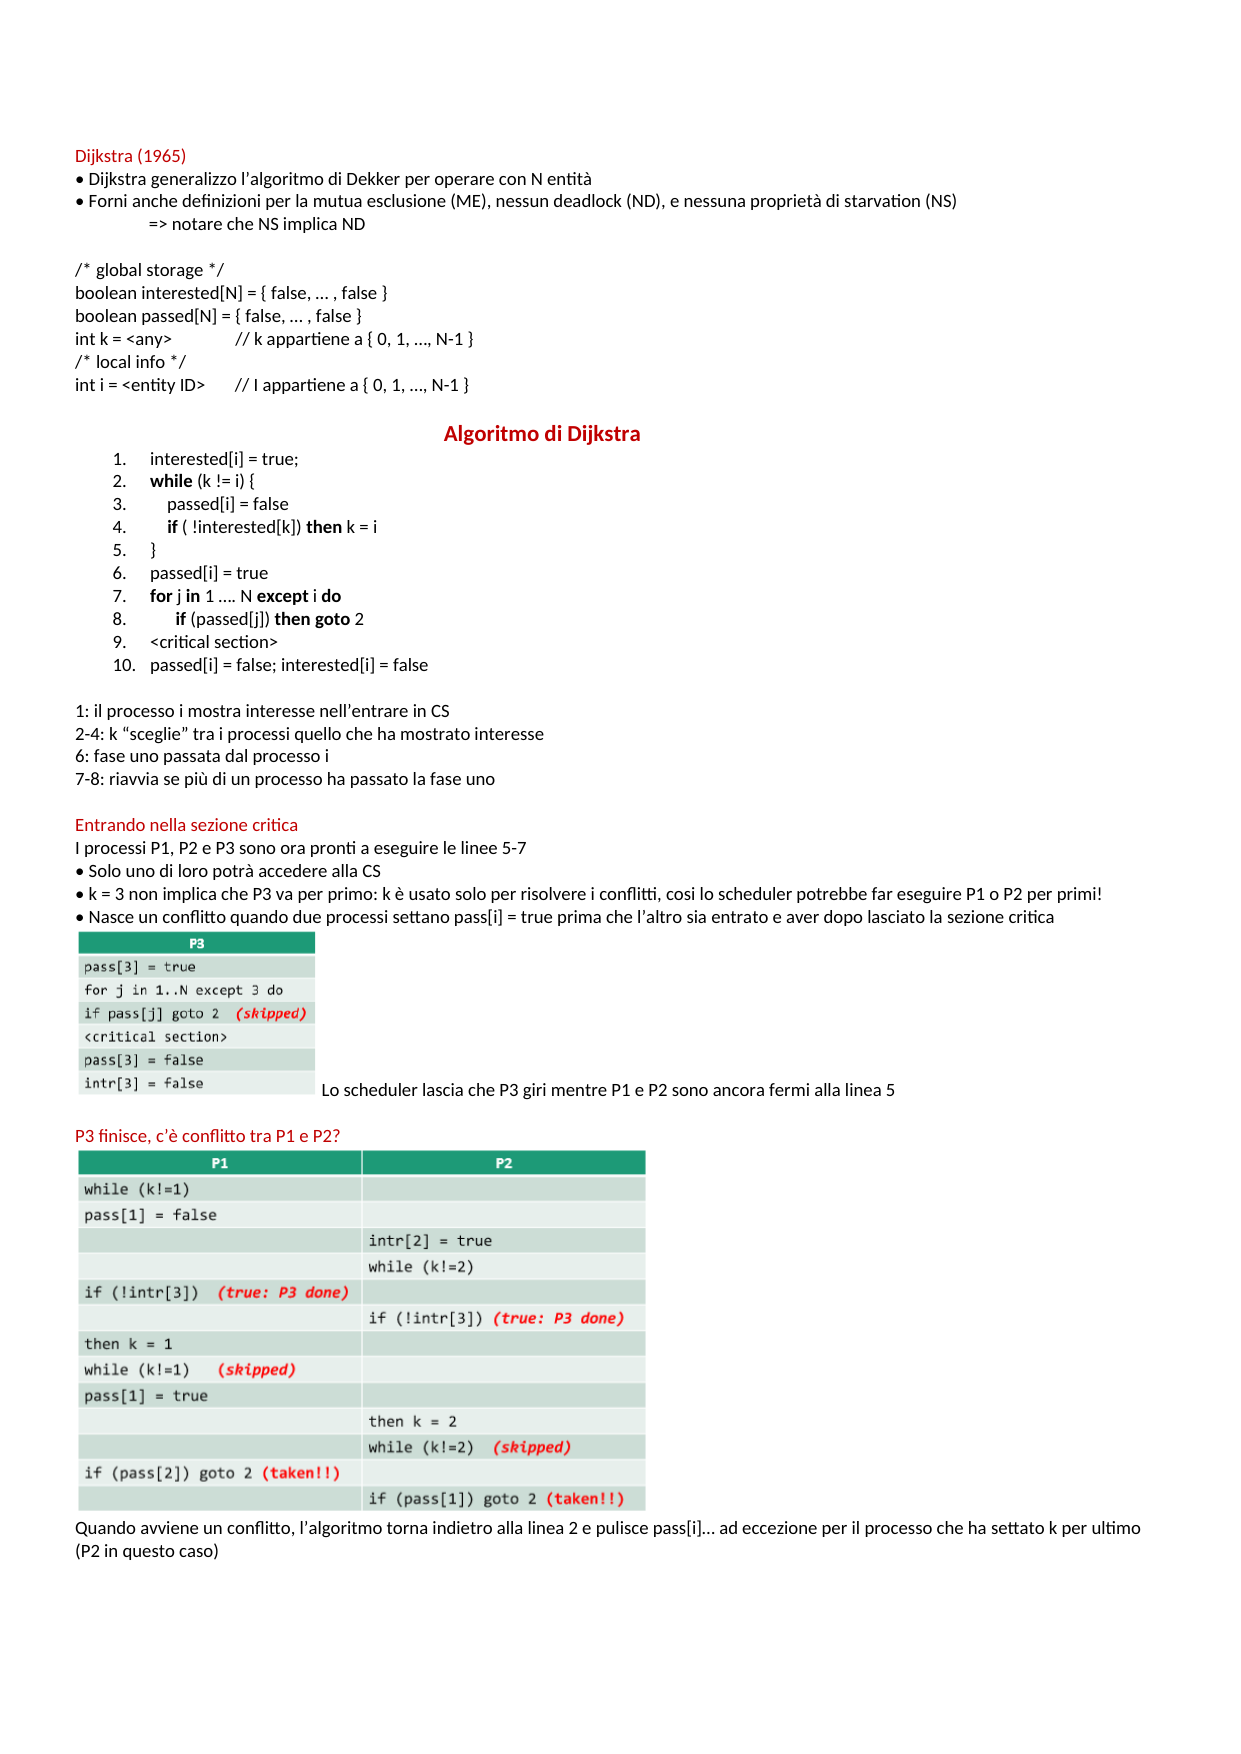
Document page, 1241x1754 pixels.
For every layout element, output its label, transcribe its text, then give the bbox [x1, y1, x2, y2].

list while (k != i) { [112, 470, 1165, 493]
picture [75, 928, 318, 1097]
text • Solo uno di loro potrà accedere alla CS [75, 859, 1165, 882]
text 7-8: riavvia se più di un processo ha passato la fase uno [75, 768, 1165, 791]
list if ( !interested[k]) then k = i [112, 516, 1165, 538]
list passed[i] = true [112, 561, 1165, 584]
text • Forni anche definizioni per la mutua esclusione (ME), nessun deadlock (ND), e nessuna proprietà di starvation (NS) [75, 189, 1165, 212]
text Lo scheduler lascia che P3 giri mentre P1 e P2 sono ancora fermi alla linea 5 [75, 928, 1165, 1101]
text • Nasce un conflitto quando due processi settano pass[i] = true prima che l’altro sia entrato e aver dopo lasciato la sezione critica [75, 905, 1165, 928]
text /* local info */ [75, 350, 1165, 373]
text boolean passed[N] = { false, … , false } [75, 304, 1165, 327]
list if (passed[j]) then goto 2 [112, 607, 1165, 630]
list for j in 1 …. N except i do [112, 584, 1165, 607]
text P3 finisce, c’è conflitto tra P1 e P2? [75, 1124, 1165, 1147]
text boolean interested[N] = { false, … , false } [75, 281, 1165, 304]
text => notare che NS implica ND [75, 212, 1165, 235]
text Algoritmo di Dijkstra [75, 419, 1165, 447]
list } [112, 538, 1165, 561]
text int k = <any> // k appartiene a { 0, 1, …, N-1 } [75, 327, 1165, 350]
text Quando avviene un conflitto, l’algoritmo torna indietro alla linea 2 e pulisce pass[i]… ad eccezione per il processo che ha settato k per ultimo (P2 in questo caso) [75, 1516, 1165, 1562]
picture [75, 1147, 650, 1516]
list passed[i] = false; interested[i] = false [112, 653, 1165, 676]
text int i = <entity ID> // I appartiene a { 0, 1, …, N-1 } [75, 373, 1165, 396]
list interested[i] = true; [112, 447, 1165, 470]
text 2-4: k “sceglie” tra i processi quello che ha mostrato interesse [75, 722, 1165, 745]
text Dijkstra (1965) [75, 144, 1165, 167]
list <critical section> [112, 630, 1165, 653]
text /* global storage */ [75, 258, 1165, 281]
text • k = 3 non implica che P3 va per primo: k è usato solo per risolvere i conflitti, cosi lo scheduler potrebbe far eseguire P1 o P2 per primi! [75, 882, 1165, 905]
text Entrando nella sezione critica [75, 813, 1165, 836]
text 6: fase uno passata dal processo i [75, 745, 1165, 768]
text • Dijkstra generalizzo l’algoritmo di Dekker per operare con N entità [75, 167, 1165, 189]
text 1: il processo i mostra interesse nell’entrare in CS [75, 699, 1165, 722]
text I processi P1, P2 e P3 sono ora pronti a eseguire le linee 5-7 [75, 836, 1165, 859]
list passed[i] = false [112, 493, 1165, 516]
